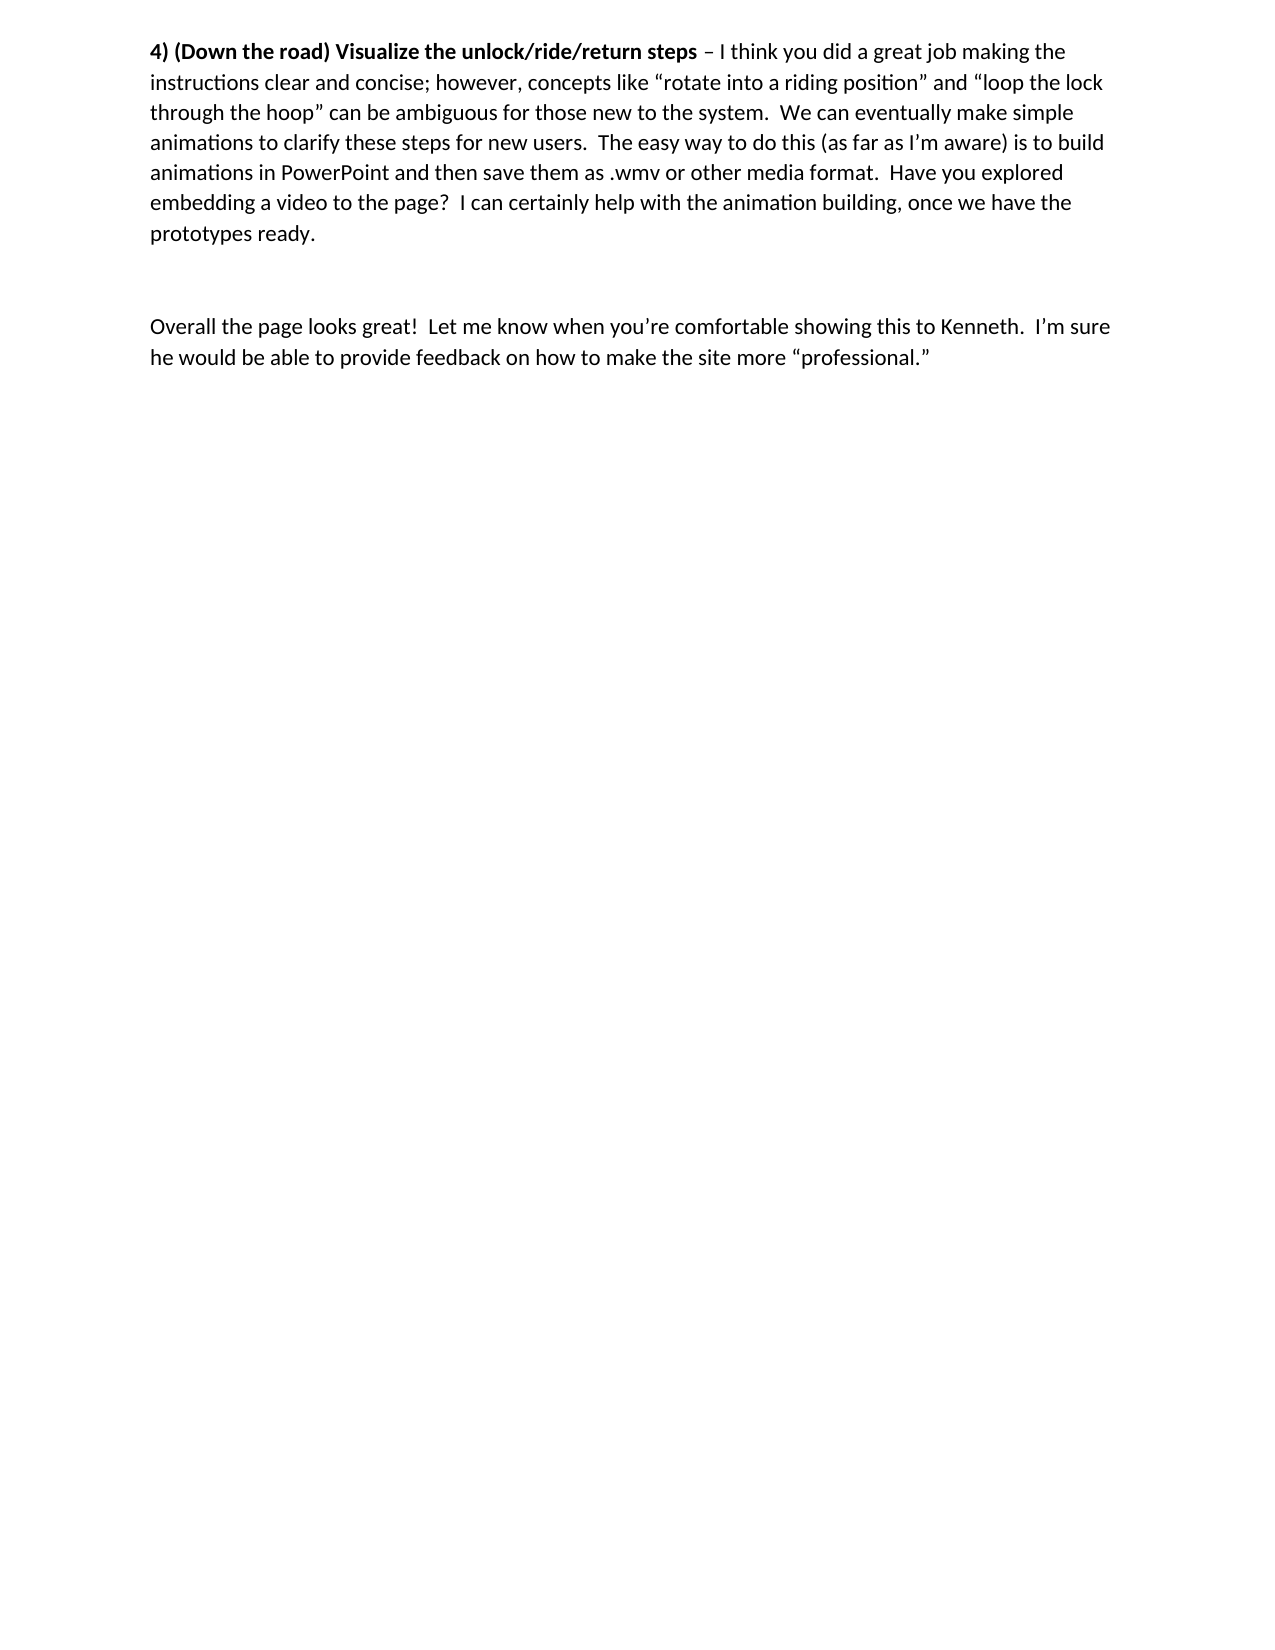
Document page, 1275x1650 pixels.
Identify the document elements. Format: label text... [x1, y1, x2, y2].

text 4) (Down the road) Visualize the unlock/ride/return steps – I think you did a great job making the instructions clear and concise; however, concepts like “rotate into a riding position” and “loop the lock through the hoop” can be ambiguous for those new to the system. We can eventually make simple animations to clarify these steps for new users. The easy way to do this (as far as I’m aware) is to build animations in PowerPoint and then save them as .wmv or other media format. Have you explored embedding a video to the page? I can certainly help with the animation building, once we have the prototypes ready. [150, 37, 1125, 247]
text Overall the page looks great! Let me know when you’re comfortable showing this to Kenneth. I’m sure he would be able to provide feedback on how to make the site more “professional.” [150, 312, 1125, 371]
